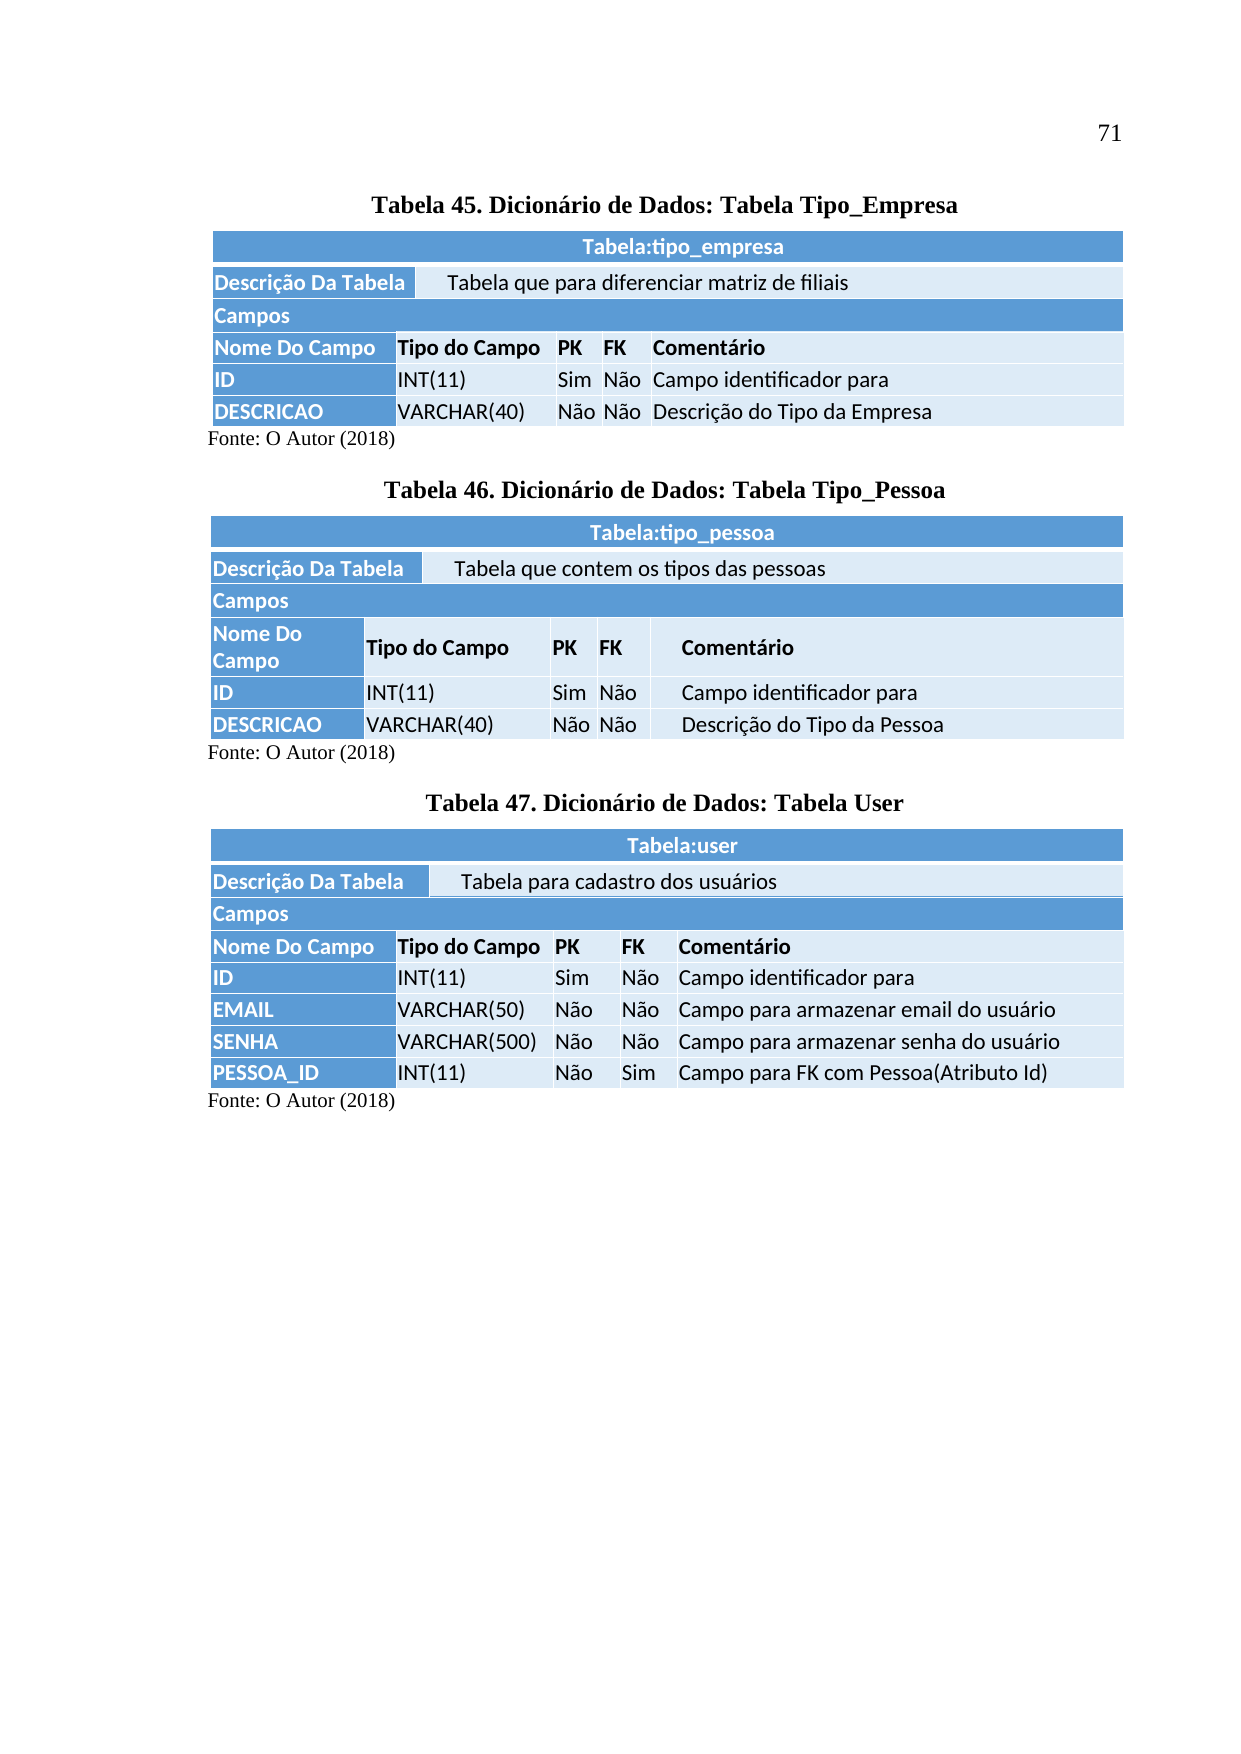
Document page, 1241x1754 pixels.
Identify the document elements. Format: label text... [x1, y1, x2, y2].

table_cell FK [621, 931, 677, 961]
table_cell DESCRICAO [213, 396, 396, 426]
table_cell Não [621, 963, 677, 993]
table_cell Tabela para cadastro dos usuários [430, 865, 1123, 896]
table_cell INT(11) [397, 364, 556, 395]
table_cell ID [211, 963, 396, 993]
table_header Tabela:tipo_pessoa [211, 516, 1123, 547]
table_cell Descrição do Tipo da Pessoa [651, 708, 1124, 739]
table_cell VARCHAR(50) [397, 994, 553, 1025]
table_cell Descrição do Tipo da Empresa [652, 395, 1124, 426]
table_cell Não [557, 396, 602, 426]
table_cell Sim [551, 677, 597, 708]
table_cell PESSOA_ID [211, 1058, 396, 1088]
table_cell Tipo do Campo [365, 618, 550, 676]
table_cell PK [551, 618, 597, 676]
table_cell Descrição Da Tabela [211, 865, 429, 896]
table_cell Sim [554, 963, 620, 993]
text Tabela 47. Dicionário de Dados: Tabela User [207, 788, 1122, 817]
table_cell Comentário [652, 333, 1124, 363]
table_cell Não [598, 677, 650, 708]
table_cell PK [557, 333, 602, 363]
table_cell Não [551, 709, 597, 739]
table_cell FK [598, 618, 650, 676]
table_cell Nome Do Campo [211, 931, 396, 961]
table_cell EMAIL [211, 994, 396, 1025]
table_cell Campo identificador para [651, 676, 1124, 708]
table_cell Não [554, 994, 620, 1025]
table_cell Tipo do Campo [397, 333, 556, 363]
text Tabela 45. Dicionário de Dados: Tabela Tipo_Empresa [207, 190, 1122, 218]
table_cell ID [213, 364, 396, 395]
table_cell INT(11) [397, 963, 553, 993]
table_cell Não [621, 994, 677, 1025]
table_cell Não [603, 364, 651, 395]
text Tabela 46. Dicionário de Dados: Tabela Tipo_Pessoa [207, 475, 1122, 504]
table_cell VARCHAR(40) [397, 396, 556, 426]
table_cell Não [598, 709, 650, 739]
table_cell Campo identificador para [678, 961, 1124, 993]
table_cell FK [603, 333, 651, 363]
table_cell Tabela que para diferenciar matriz de filiais [416, 267, 1123, 298]
table_cell Comentário [651, 618, 1124, 676]
table_cell DESCRICAO [211, 709, 364, 739]
table_cell Campos [211, 898, 1123, 930]
table_cell Campo para FK com Pessoa(Atributo Id) [678, 1056, 1124, 1088]
table_cell SENHA [211, 1026, 396, 1056]
table_cell PK [554, 931, 620, 961]
table_cell Não [554, 1058, 620, 1088]
table_cell Nome Do Campo [211, 618, 364, 676]
table_cell Sim [621, 1058, 677, 1088]
table_cell VARCHAR(40) [365, 709, 550, 739]
table_cell ID [211, 677, 364, 708]
table_cell VARCHAR(500) [397, 1026, 553, 1056]
table_cell Descrição Da Tabela [211, 552, 422, 583]
table_cell Não [554, 1026, 620, 1056]
table_cell Descrição Da Tabela [213, 267, 415, 298]
text Fonte: O Autor (2018) [207, 1088, 1122, 1112]
table_cell Tipo do Campo [397, 931, 553, 961]
text Fonte: O Autor (2018) [207, 739, 1122, 764]
table_cell Nome Do Campo [213, 333, 396, 363]
text Fonte: O Autor (2018) [207, 426, 1122, 450]
table_cell Não [603, 396, 651, 426]
table_cell Comentário [678, 931, 1124, 961]
table_cell Campos [213, 299, 1123, 331]
table_cell Campos [211, 584, 1123, 617]
table_header Tabela:user [211, 829, 1123, 861]
table_cell Campo para armazenar senha do usuário [678, 1025, 1124, 1056]
table_cell Campo para armazenar email do usuário [678, 993, 1124, 1025]
table_cell INT(11) [365, 677, 550, 708]
table_cell Sim [557, 364, 602, 395]
table_header Tabela:tipo_empresa [213, 231, 1123, 262]
table_cell INT(11) [397, 1058, 553, 1088]
table_cell Não [621, 1026, 677, 1056]
table_cell Campo identificador para [652, 363, 1124, 395]
table_cell Tabela que contem os tipos das pessoas [423, 552, 1123, 583]
